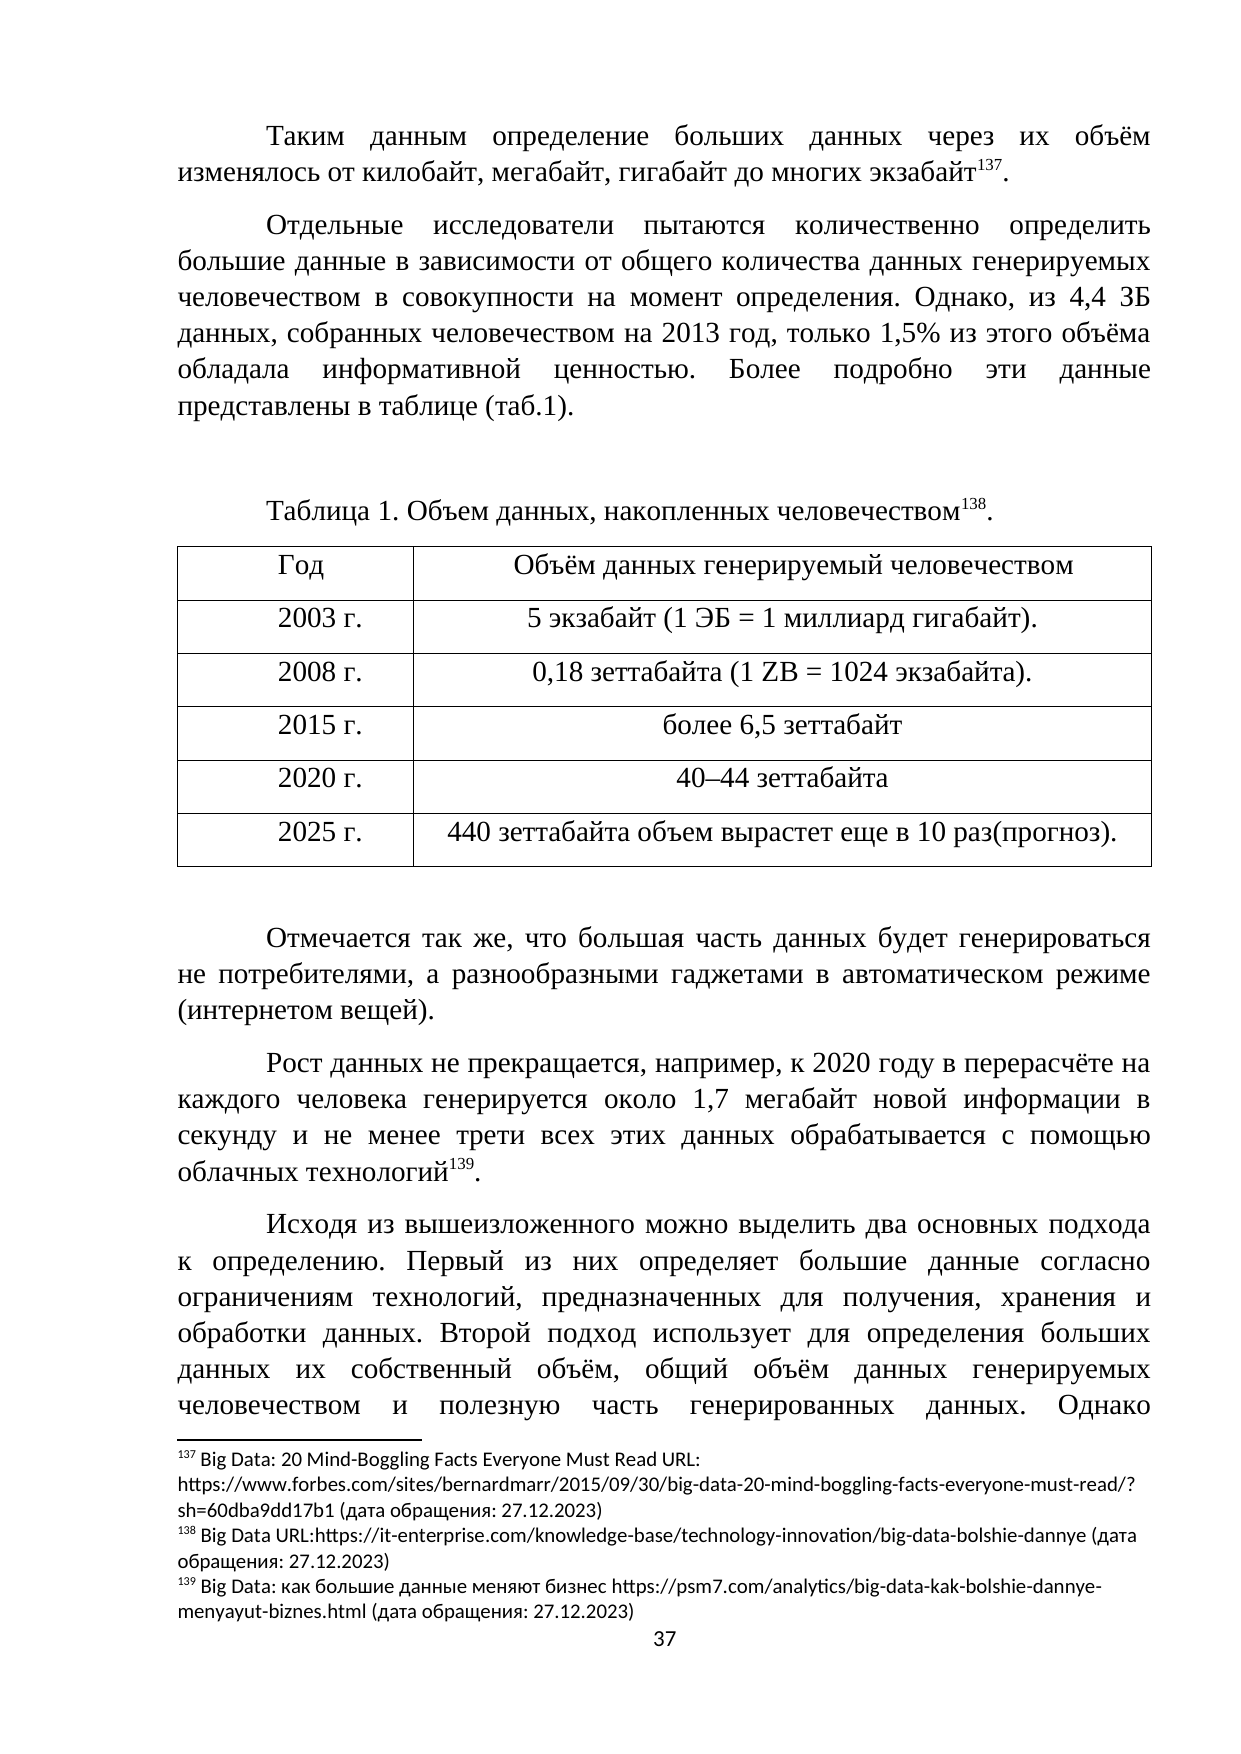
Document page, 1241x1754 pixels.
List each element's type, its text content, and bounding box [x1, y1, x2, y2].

table_header Объём данных генерируемый человечеством [414, 547, 1151, 599]
text Рост данных не прекращается, например, к 2020 году в перерасчёте на каждого человека генерируется около 1,7 мегабайт новой информации в секунду и не менее трети всех этих данных обрабатывается с помощью облачных технологий. [177, 1045, 1152, 1187]
table_cell более 6,5 зеттабайт [414, 707, 1151, 759]
table_cell 2003 г. [178, 601, 413, 653]
table_cell 2025 г. [178, 814, 413, 866]
text Таблица 1. Объем данных, накопленных человечеством. [177, 493, 1152, 527]
table_cell 5 экзабайт (1 ЭБ = 1 миллиард гигабайт). [414, 601, 1151, 653]
text Отмечается так же, что большая часть данных будет генерироваться не потребителями, а разнообразными гаджетами в автоматическом режиме (интернетом вещей). [177, 920, 1152, 1026]
table_header Год [178, 547, 413, 599]
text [177, 1206, 1152, 1421]
table_cell 2008 г. [178, 654, 413, 706]
table_cell 2015 г. [178, 707, 413, 759]
table_cell 0,18 зеттабайта (1 ZB = 1024 экзабайта). [414, 654, 1151, 706]
table_cell 440 зеттабайта объем вырастет еще в 10 раз(прогноз). [414, 814, 1151, 866]
text Таким данным определение больших данных через их объём изменялось от килобайт, мегабайт, гигабайт до многих экзабайт. [177, 118, 1152, 188]
text Отдельные исследователи пытаются количественно определить большие данные в зависимости от общего количества данных генерируемых человечеством в совокупности на момент определения. Однако, из 4,4 ЗБ данных, собранных человечеством на 2013 год, только 1,5% из этого объёма обладала информативной ценностью. Более подробно эти данные представлены в таблице (таб.1). [177, 207, 1152, 421]
table_cell 40–44 зеттабайта [414, 761, 1151, 813]
table_cell 2020 г. [178, 761, 413, 813]
